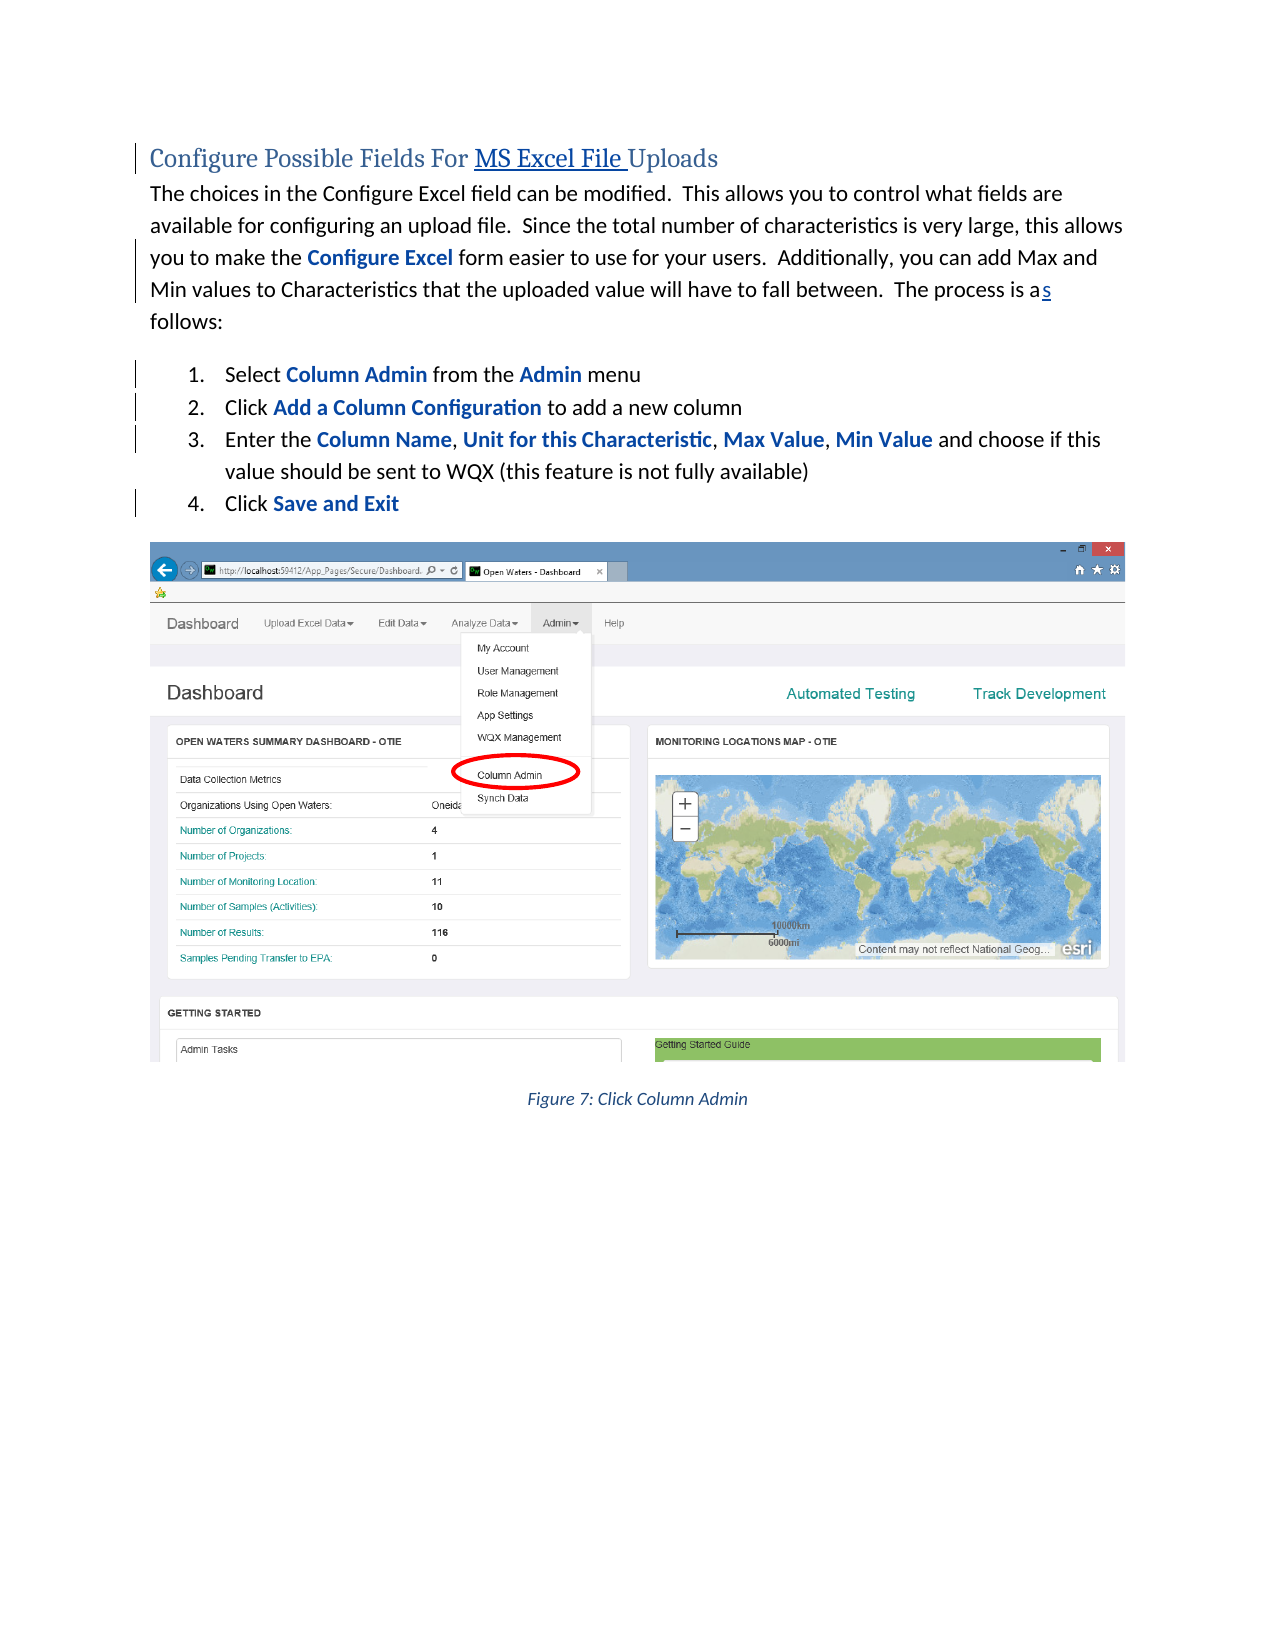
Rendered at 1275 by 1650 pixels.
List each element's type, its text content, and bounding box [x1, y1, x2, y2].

text Figure 7: Click Column Admin [150, 1087, 1125, 1110]
text The choices in the Configure Excel field can be modified. This allows you to control what fields are available for configuring an upload file. Since the total number of characteristics is very large, this allows you to make the Configure Excel form easier to use for your users. Additionally, you can add Max and Min values to Characteristics that the uploaded value will have to fall between. The process is a follows: [150, 179, 1125, 335]
subtitle Configure Possible Fields For Uploads [150, 143, 1125, 174]
list Click Add a Column Configuration to add a new column [187, 393, 1125, 421]
list Enter the Column Name, Unit for this Characteristic, Max Value, Min Value and choose if this value should be sent to WQX (this feature is not fully available) [187, 425, 1125, 485]
list Select Column Admin from the Admin menu [187, 360, 1125, 388]
list Click Save and Exit [187, 489, 1125, 517]
picture [150, 542, 1125, 1062]
